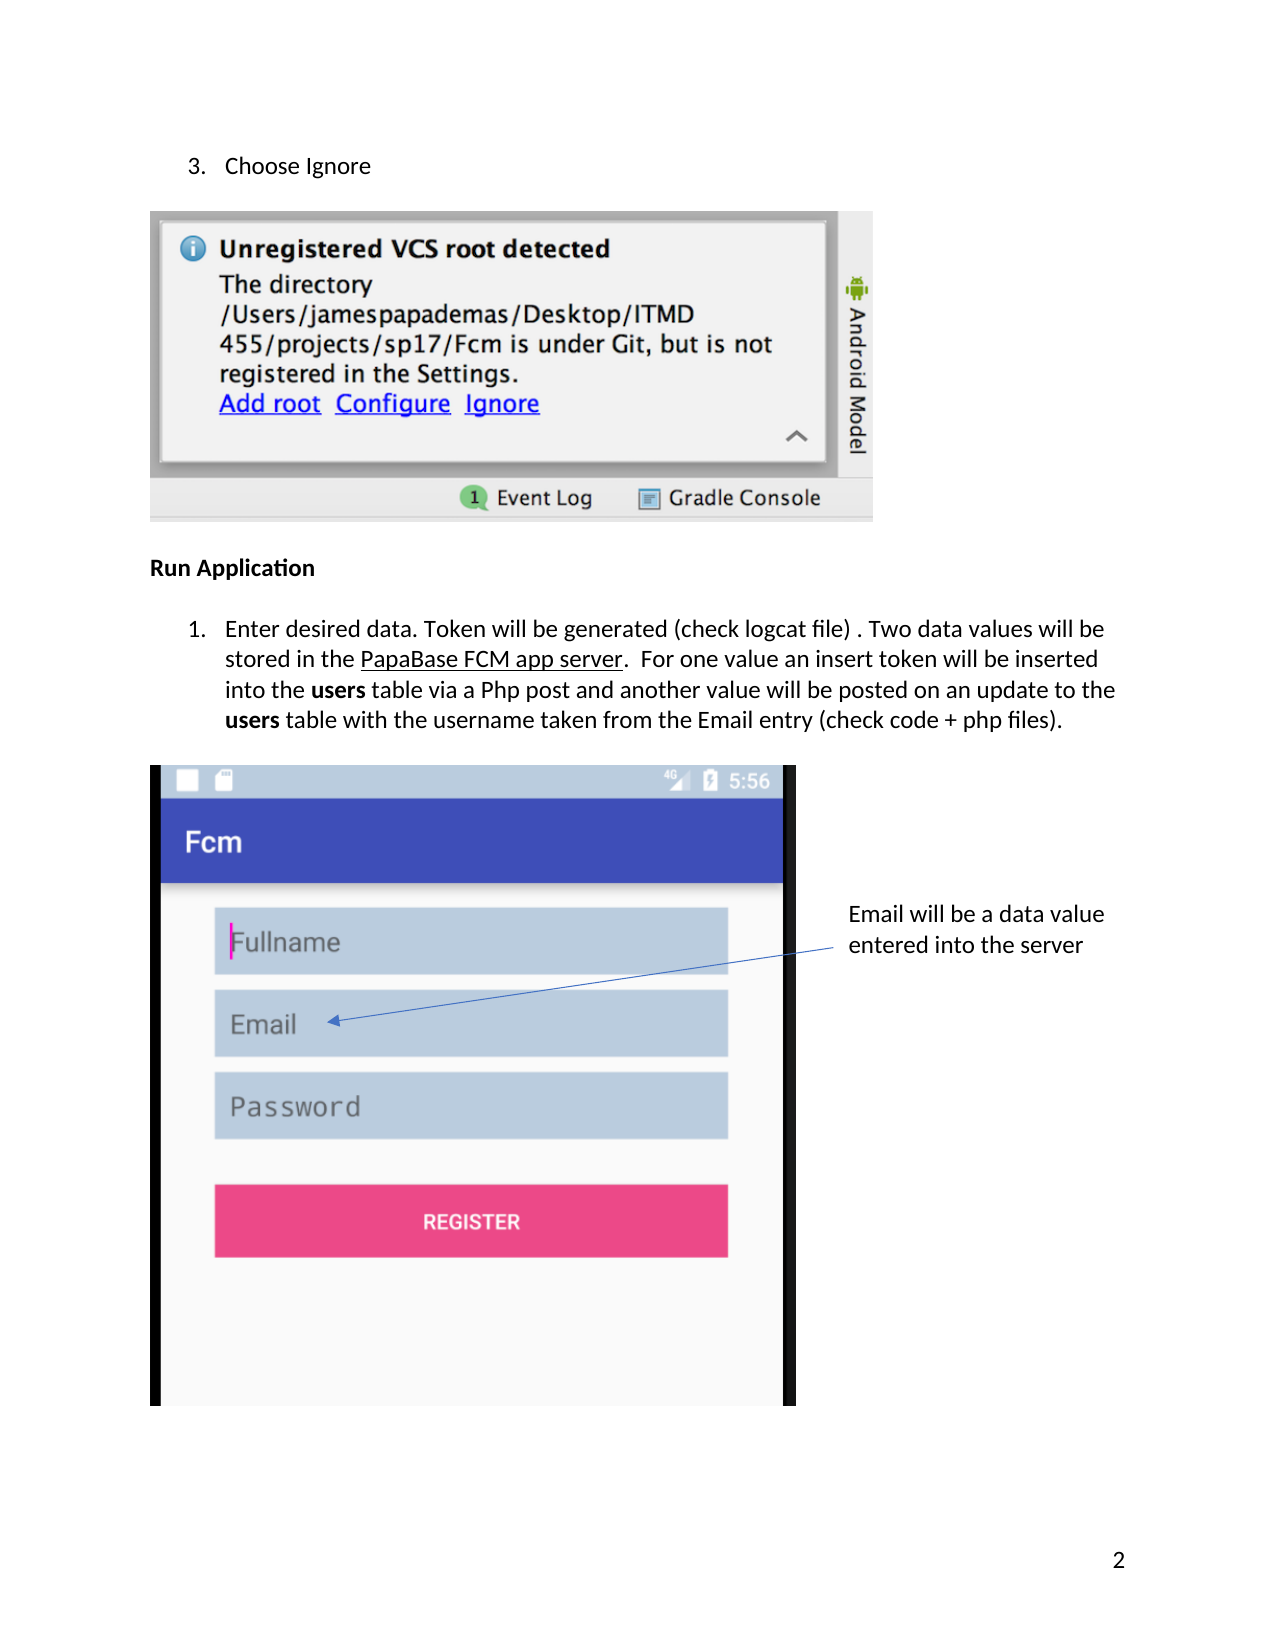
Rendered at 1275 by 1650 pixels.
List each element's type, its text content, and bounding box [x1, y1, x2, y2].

picture [150, 211, 873, 522]
list Enter desired data. Token will be generated (check logcat file) . Two data values will be stored in the PapaBase FCM app server. For one value an insert token will be inserted into the users table via a Php post and another value will be posted on an update to the users table with the username taken from the Email entry (check code + php files). [187, 613, 1125, 735]
text Run Application [150, 552, 1125, 582]
list Choose Ignore [187, 150, 1125, 181]
picture [150, 765, 796, 1406]
